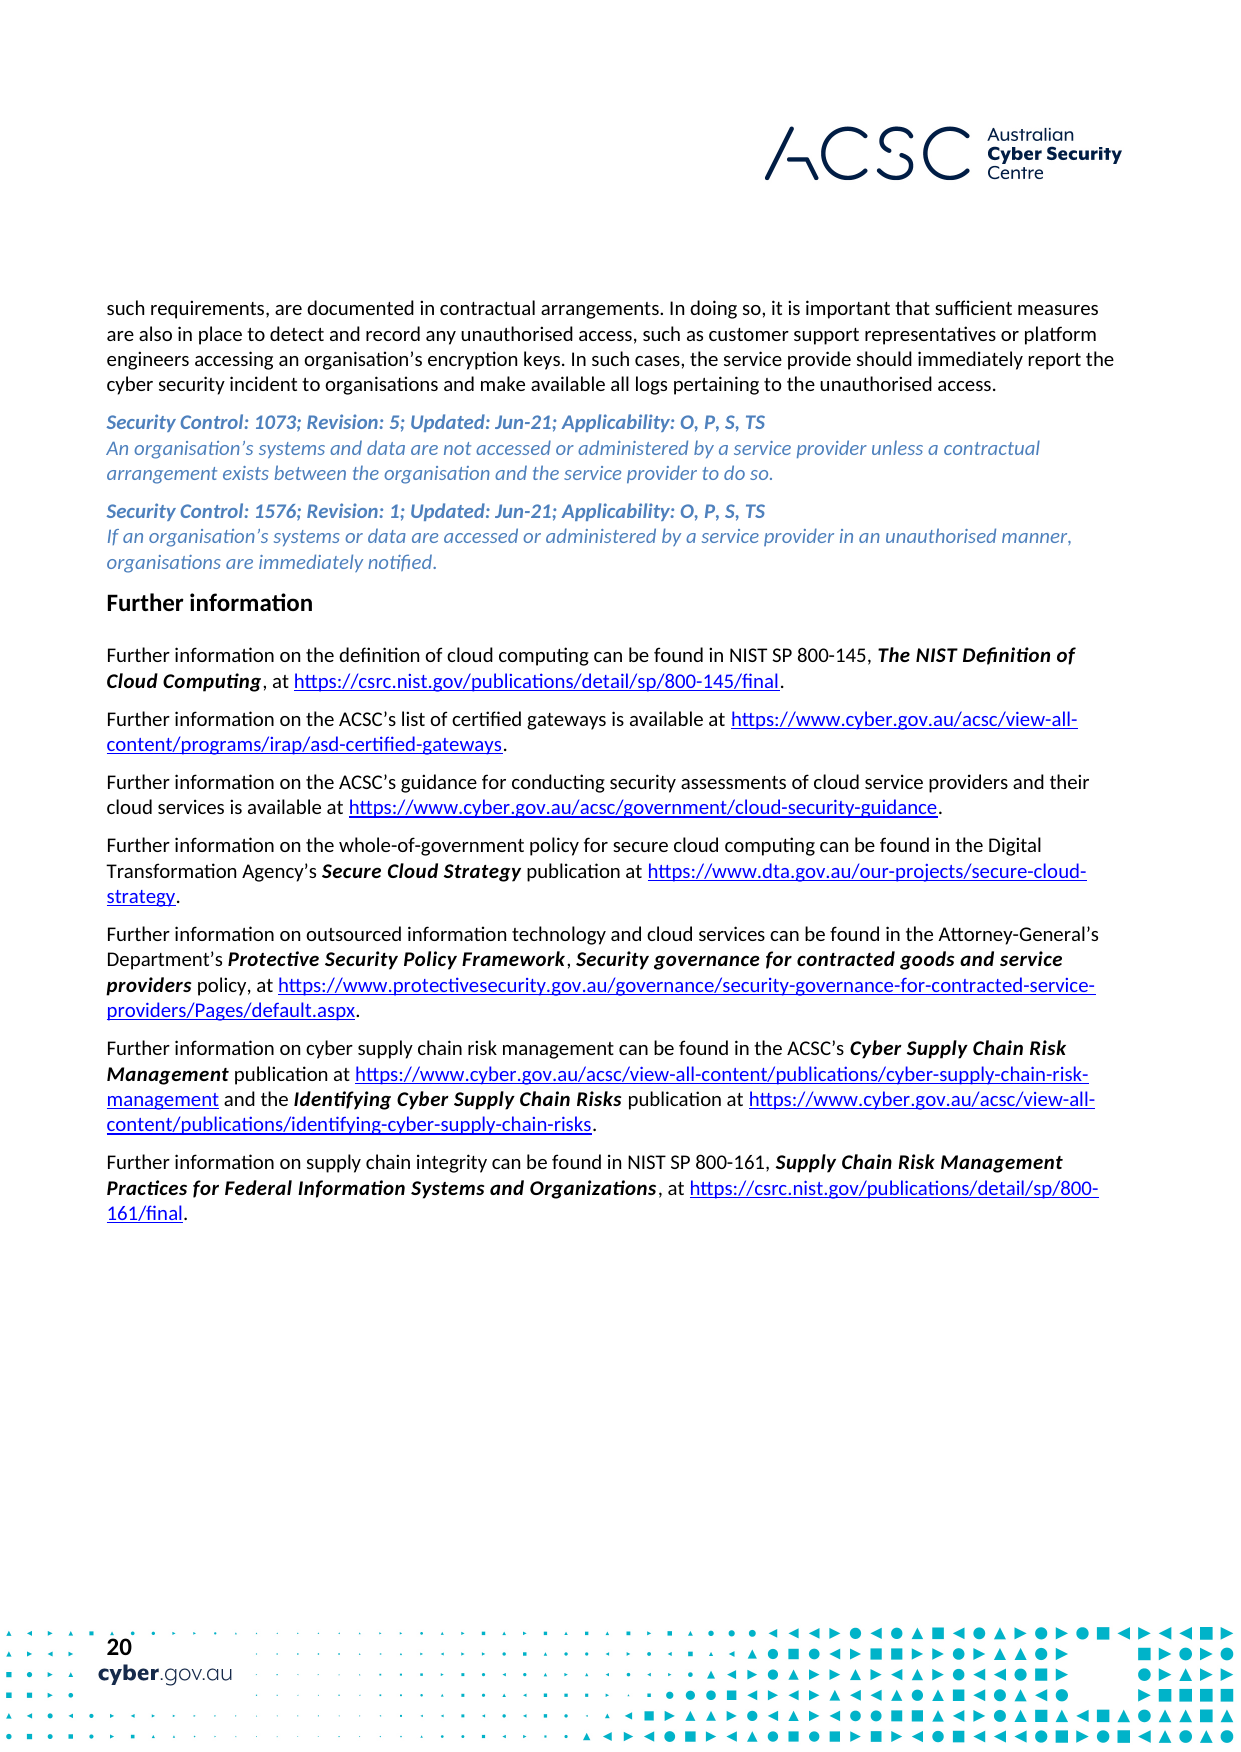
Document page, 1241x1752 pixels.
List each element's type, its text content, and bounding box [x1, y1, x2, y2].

text An organisation’s systems and data are not accessed or administered by a service provider unless a contractual arrangement exists between the organisation and the service provider to do so. [106, 435, 1122, 486]
picture [0, 0, 1240, 317]
text Further information on outsourced information technology and cloud services can be found in the Attorney-General’s Department’s Protective Security Policy Framework, Security governance for contracted goods and service providers policy, at https://www.protectivesecurity.gov.au/governance/security-governance-for-contracted-service-providers/Pages/default.aspx. [106, 921, 1122, 1023]
picture [0, 1624, 1237, 1747]
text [106, 295, 1122, 397]
text Further information on the ACSC’s list of certified gateways is available at https://www.cyber.gov.au/acsc/view-all-content/programs/irap/asd-certified-gateways. [106, 706, 1122, 757]
text Further information on the definition of cloud computing can be found in NIST SP 800-145, The NIST Definition of Cloud Computing, at https://csrc.nist.gov/publications/detail/sp/800-145/final. [106, 642, 1122, 693]
subtitle Security Control: 1576; Revision: 1; Updated: Jun-21; Applicability: O, P, S, TS [106, 498, 1122, 524]
subtitle Further information [106, 587, 1122, 617]
text Further information on supply chain integrity can be found in NIST SP 800-161, Supply Chain Risk Management Practices for Federal Information Systems and Organizations, at https://csrc.nist.gov/publications/detail/sp/800-161/final. [106, 1149, 1122, 1226]
text Further information on cyber supply chain risk management can be found in the ACSC’s Cyber Supply Chain Risk Management publication at https://www.cyber.gov.au/acsc/view-all-content/publications/cyber-supply-chain-risk-management and the Identifying Cyber Supply Chain Risks publication at https://www.cyber.gov.au/acsc/view-all-content/publications/identifying-cyber-supply-chain-risks. [106, 1035, 1122, 1137]
text Further information on the ACSC’s guidance for conducting security assessments of cloud service providers and their cloud services is available at https://www.cyber.gov.au/acsc/government/cloud-security-guidance. [106, 769, 1122, 820]
subtitle Security Control: 1073; Revision: 5; Updated: Jun-21; Applicability: O, P, S, TS [106, 409, 1122, 435]
text If an organisation’s systems or data are accessed or administered by a service provider in an unauthorised manner, organisations are immediately notified. [106, 524, 1122, 574]
text Further information on the whole-of-government policy for secure cloud computing can be found in the Digital Transformation Agency’s Secure Cloud Strategy publication at https://www.dta.gov.au/our-projects/secure-cloud-strategy. [106, 832, 1122, 909]
